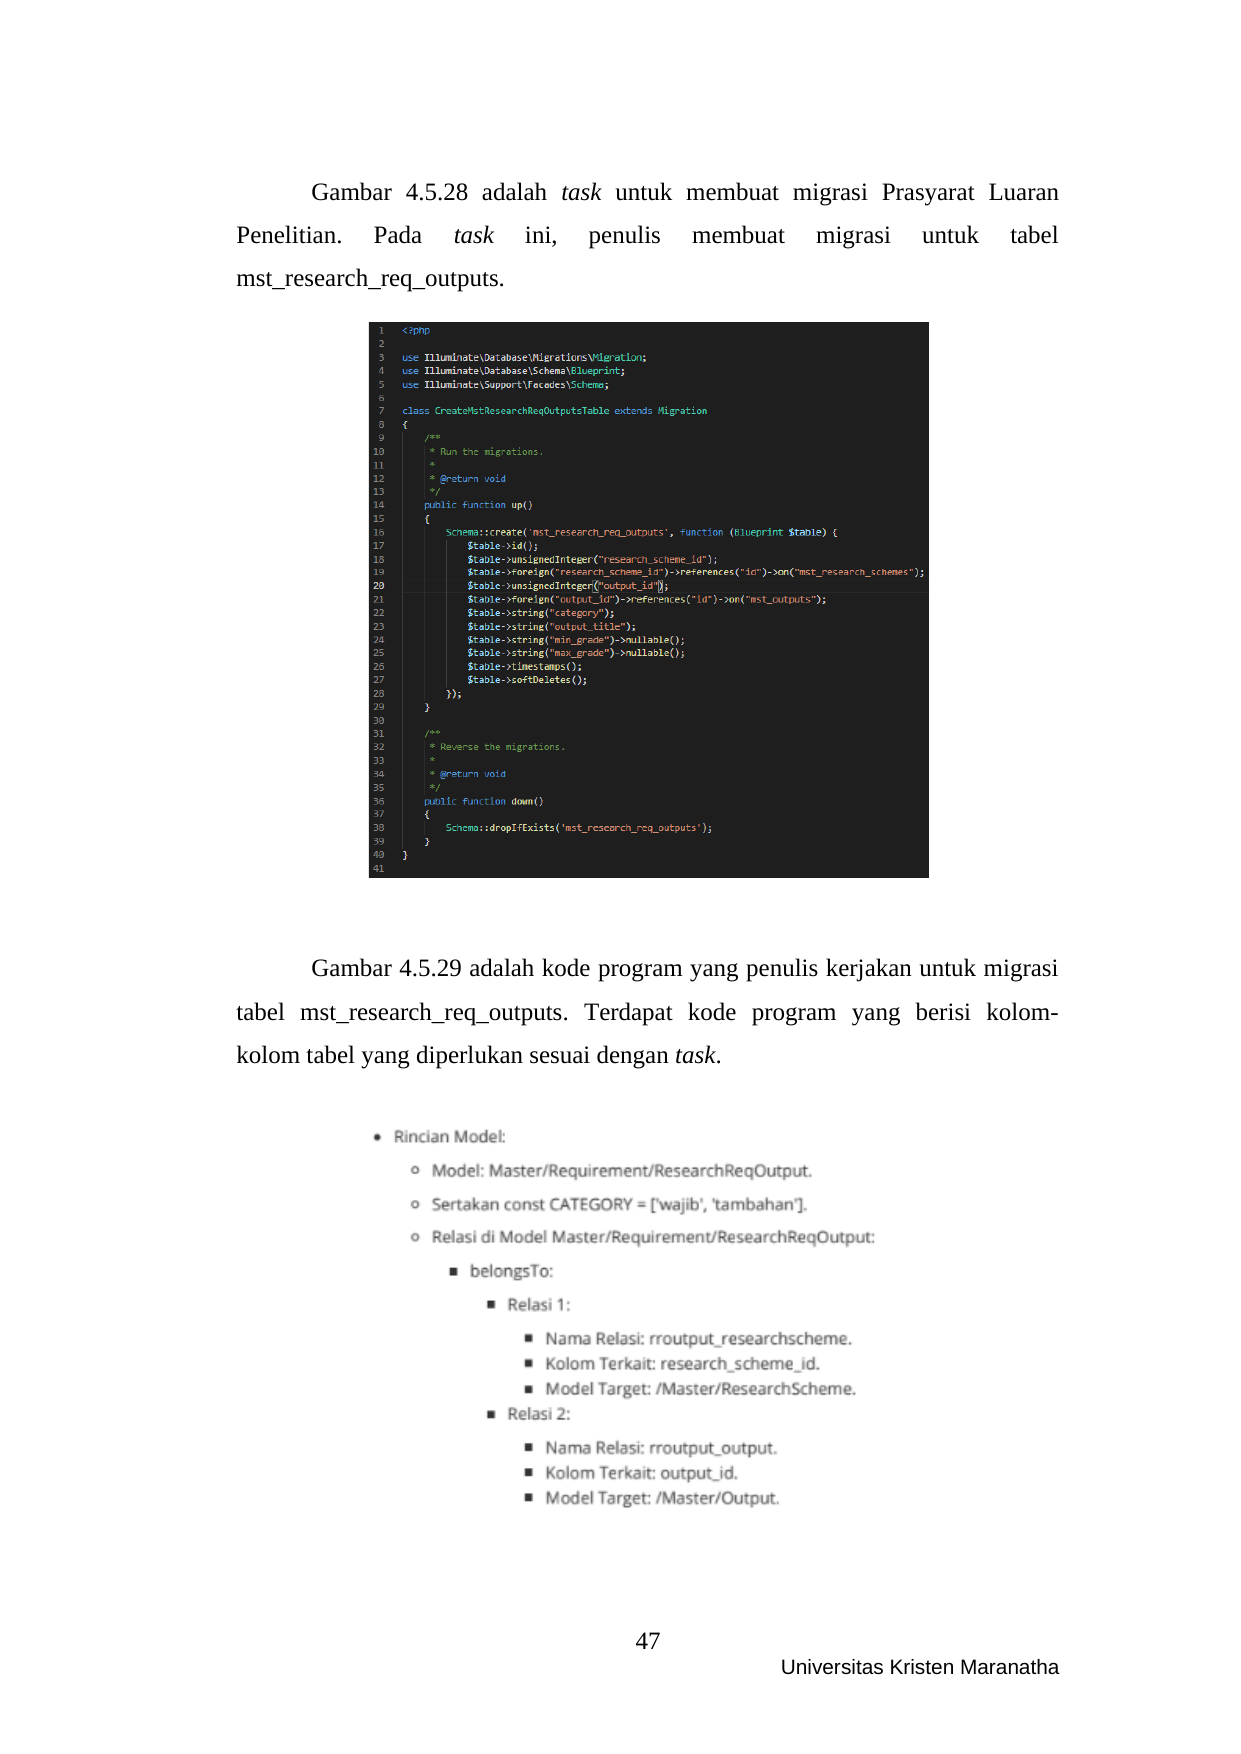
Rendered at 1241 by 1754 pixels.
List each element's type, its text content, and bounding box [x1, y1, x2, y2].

text Gambar 4.5.28 adalah task untuk membuat migrasi Prasyarat Luaran Penelitian. Pada task ini, penulis membuat migrasi untuk tabel mst_research_req_outputs. [236, 177, 1059, 292]
picture [350, 1127, 890, 1514]
text Gambar 4.5.29 adalah kode program yang penulis kerjakan untuk migrasi tabel mst_research_req_outputs. Terdapat kode program yang berisi kolom-kolom tabel yang diperlukan sesuai dengan task. [236, 953, 1059, 1068]
picture [368, 322, 929, 878]
